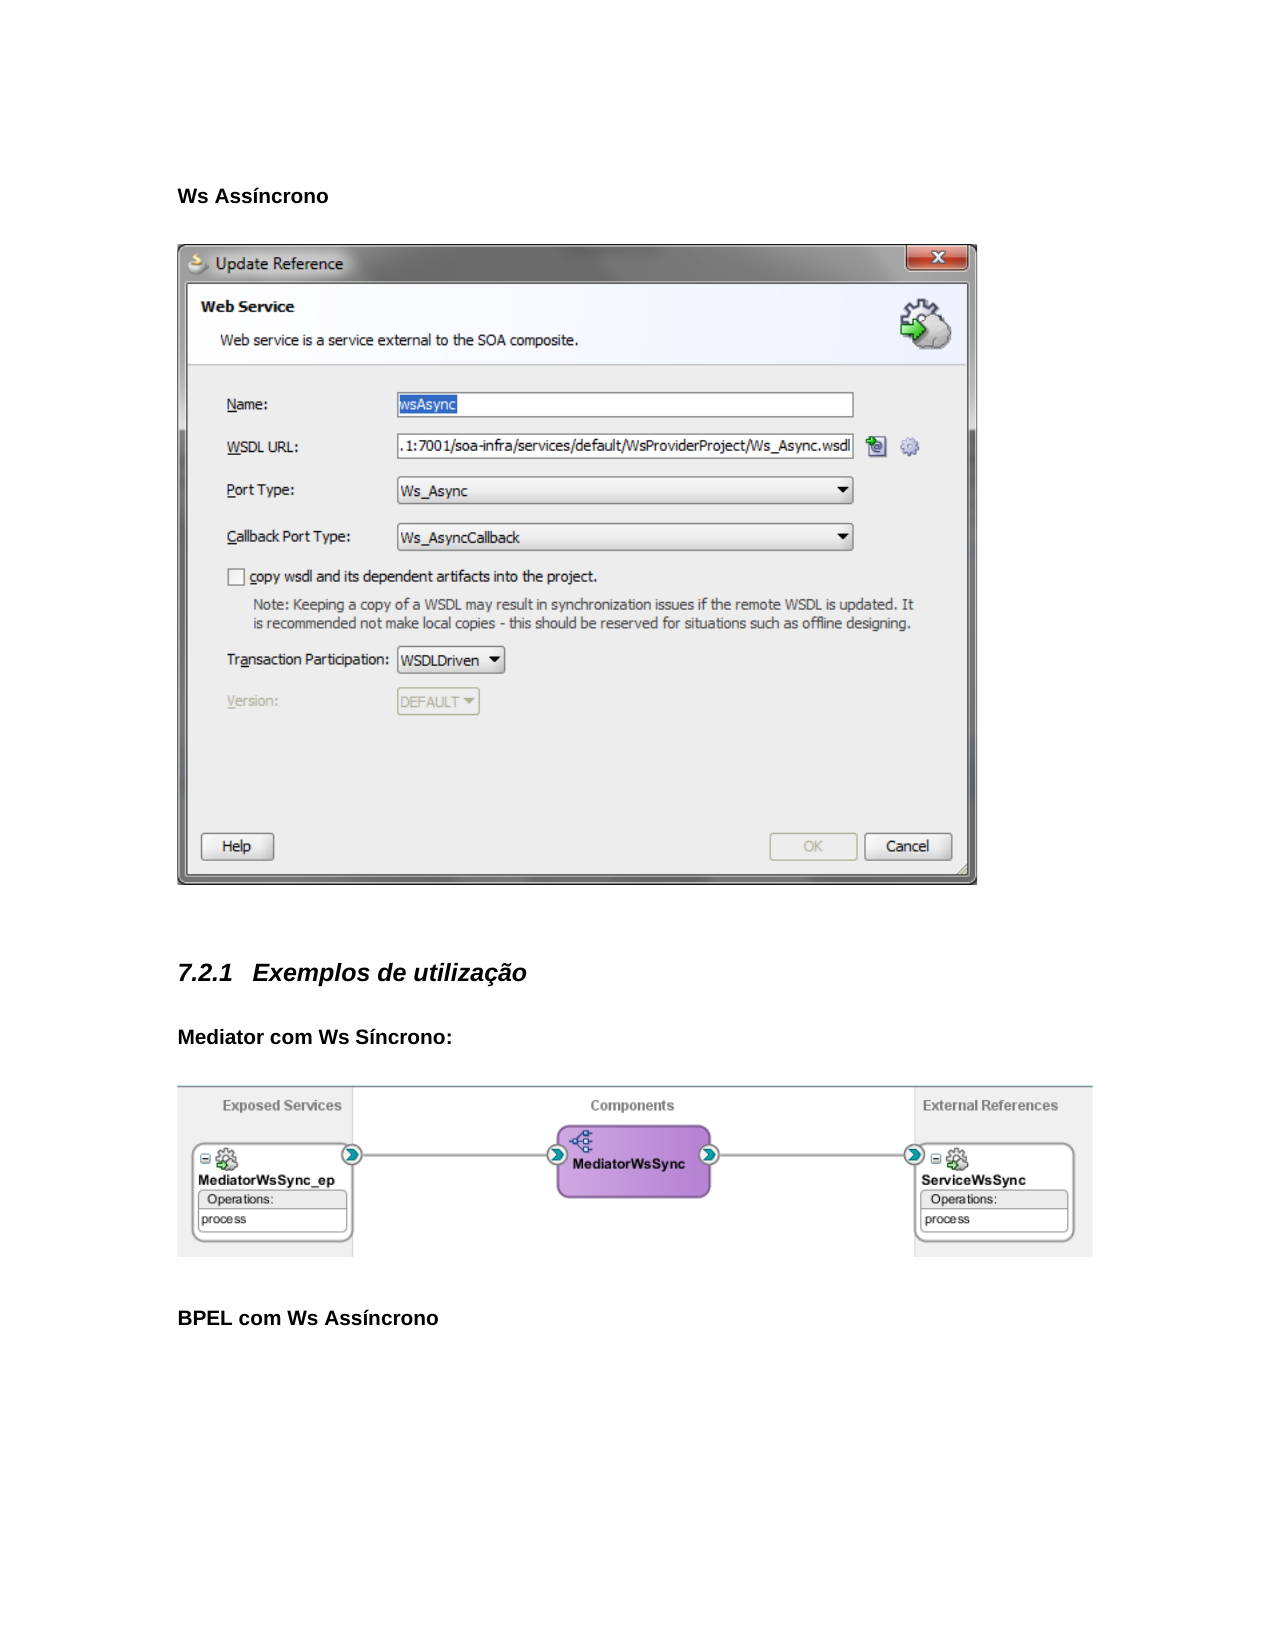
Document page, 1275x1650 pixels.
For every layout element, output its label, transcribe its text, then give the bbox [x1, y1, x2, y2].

picture [177, 244, 978, 885]
text Mediator com Ws Síncrono: [177, 1025, 1093, 1049]
picture [177, 1085, 1093, 1257]
text BPEL com Ws Assíncrono [177, 1306, 1093, 1330]
subtitle Exemplos de utilização [177, 958, 1093, 987]
text Ws Assíncrono [177, 184, 1093, 232]
